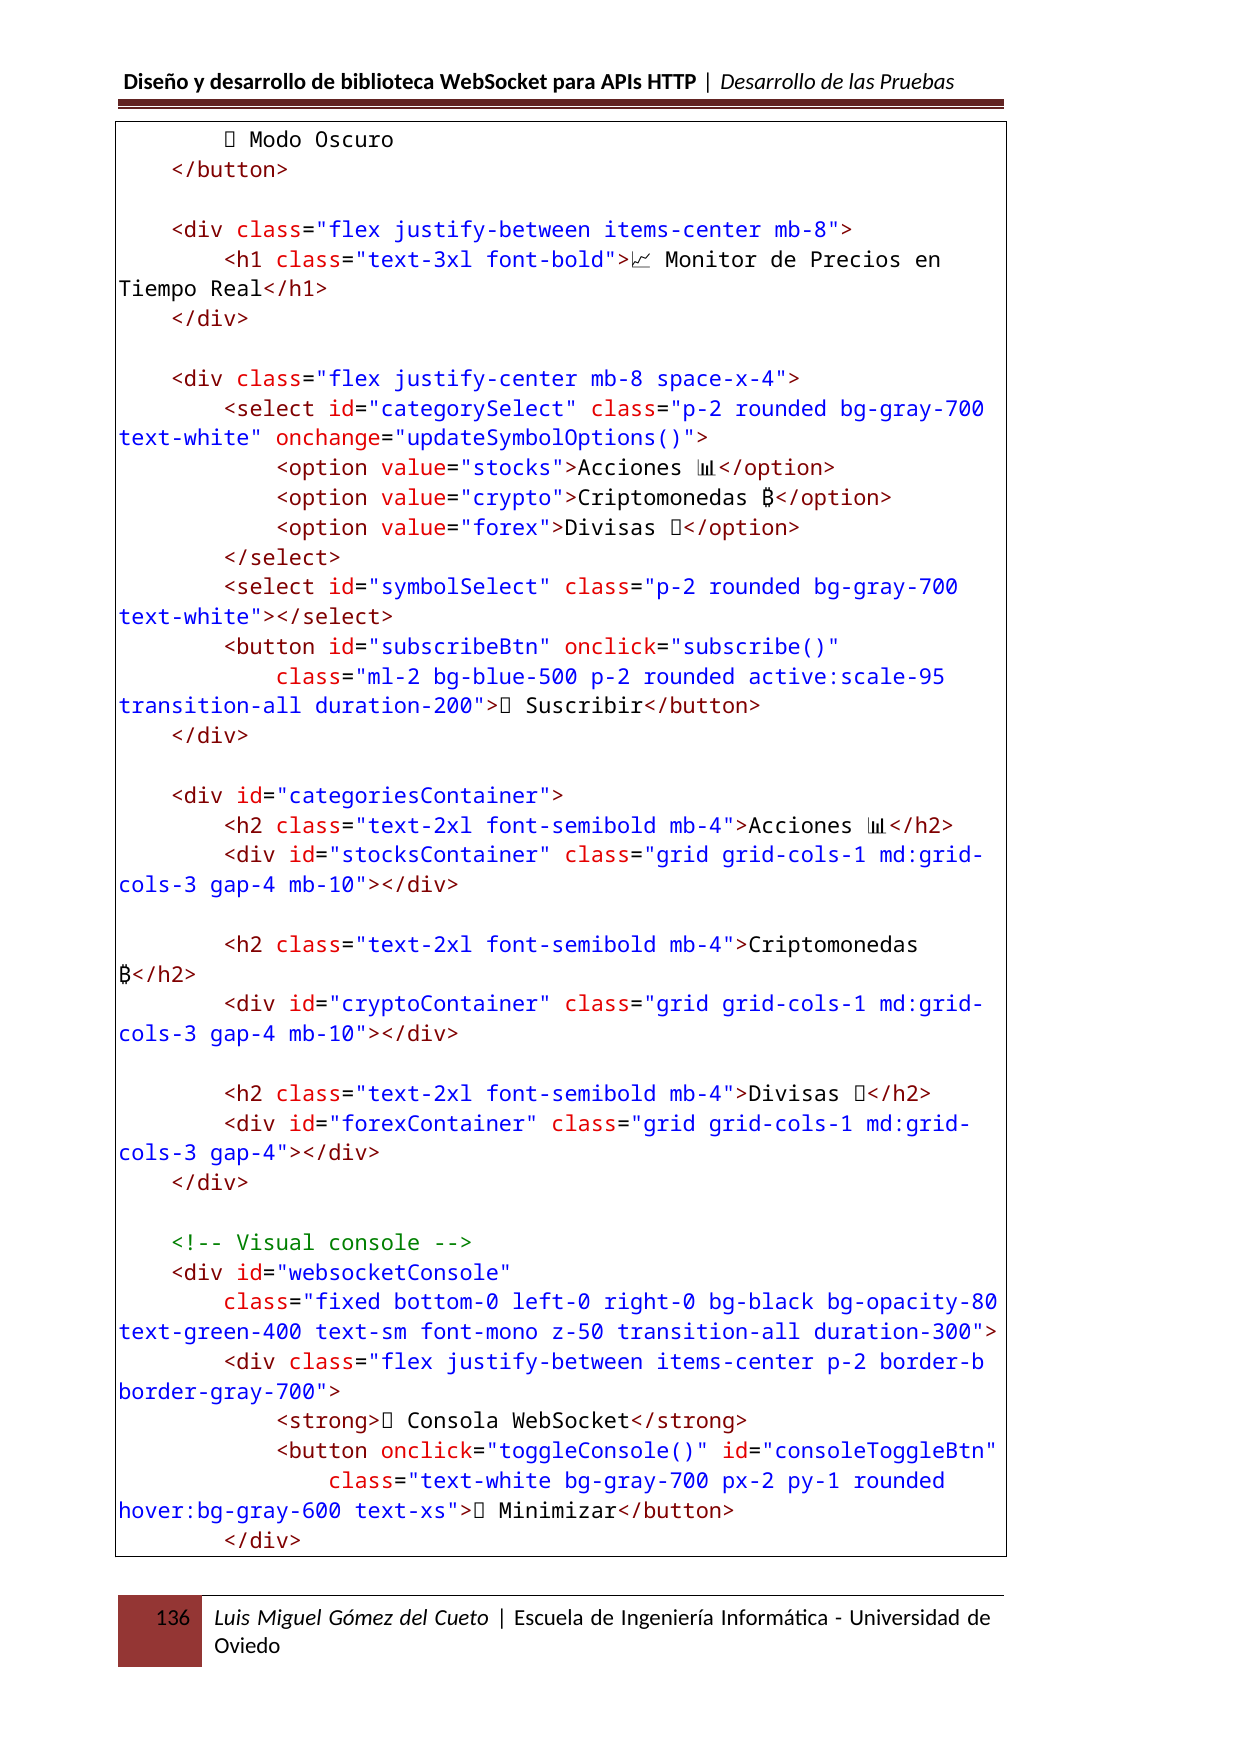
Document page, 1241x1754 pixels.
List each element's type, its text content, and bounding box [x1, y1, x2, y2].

text <option value="stocks">Acciones 📊</option> [118, 452, 1004, 482]
text <select id="categorySelect" class="p-2 rounded bg-gray-700 text-white" onchange="updateSymbolOptions()"> [118, 392, 1004, 452]
text <!-- Visual console --> [118, 1227, 1004, 1256]
text <select id="symbolSelect" class="p-2 rounded bg-gray-700 text-white"></select> [118, 571, 1004, 631]
text <button id="subscribeBtn" onclick="subscribe()" [118, 631, 1004, 661]
text <div id="stocksContainer" class="grid grid-cols-1 md:grid-cols-3 gap-4 mb-10"></div> [118, 839, 1004, 899]
text <div id="websocketConsole" [118, 1256, 1004, 1286]
text </div> [118, 720, 1004, 750]
text class="ml-2 bg-blue-500 p-2 rounded active:scale-95 transition-all duration-200">➕ Suscribir</button> [118, 661, 1004, 720]
text <button onclick="toggleConsole()" id="consoleToggleBtn" [118, 1435, 1004, 1465]
text <h1 class="text-3xl font-bold">📈 Monitor de Precios en Tiempo Real</h1> [118, 243, 1004, 303]
text <h2 class="text-2xl font-semibold mb-4">Acciones 📊</h2> [118, 809, 1004, 839]
text class="text-white bg-gray-700 px-2 py-1 rounded hover:bg-gray-600 text-xs">🔽 Minimizar</button> [118, 1465, 1004, 1521]
text class="fixed bottom-0 left-0 right-0 bg-black bg-opacity-80 text-green-400 text-sm font-mono z-50 transition-all duration-300"> [118, 1286, 1004, 1346]
text <div id="forexContainer" class="grid grid-cols-1 md:grid-cols-3 gap-4"></div> [118, 1107, 1004, 1167]
text </div> [118, 1167, 1004, 1197]
text <div class="flex justify-between items-center mb-8"> [118, 214, 1004, 243]
text <div class="flex justify-center mb-8 space-x-4"> [118, 363, 1004, 392]
text </select> [118, 541, 1004, 571]
text 🌙 Modo Oscuro [116, 122, 1006, 154]
text <div id="cryptoContainer" class="grid grid-cols-1 md:grid-cols-3 gap-4 mb-10"></div> [118, 988, 1004, 1048]
text <option value="crypto">Criptomonedas ₿</option> [118, 482, 1004, 512]
text <h2 class="text-2xl font-semibold mb-4">Divisas 💱</h2> [118, 1078, 1004, 1107]
text <div class="flex justify-between items-center p-2 border-b border-gray-700"> [118, 1346, 1004, 1405]
text </button> [118, 154, 1004, 184]
text <option value="forex">Divisas 💱</option> [118, 512, 1004, 541]
text </div> [118, 303, 1004, 333]
text </div> [116, 1521, 1006, 1556]
text <div id="categoriesContainer"> [118, 780, 1004, 809]
text <h2 class="text-2xl font-semibold mb-4">Criptomonedas ₿</h2> [118, 929, 1004, 988]
text <strong>📱 Consola WebSocket</strong> [118, 1405, 1004, 1435]
